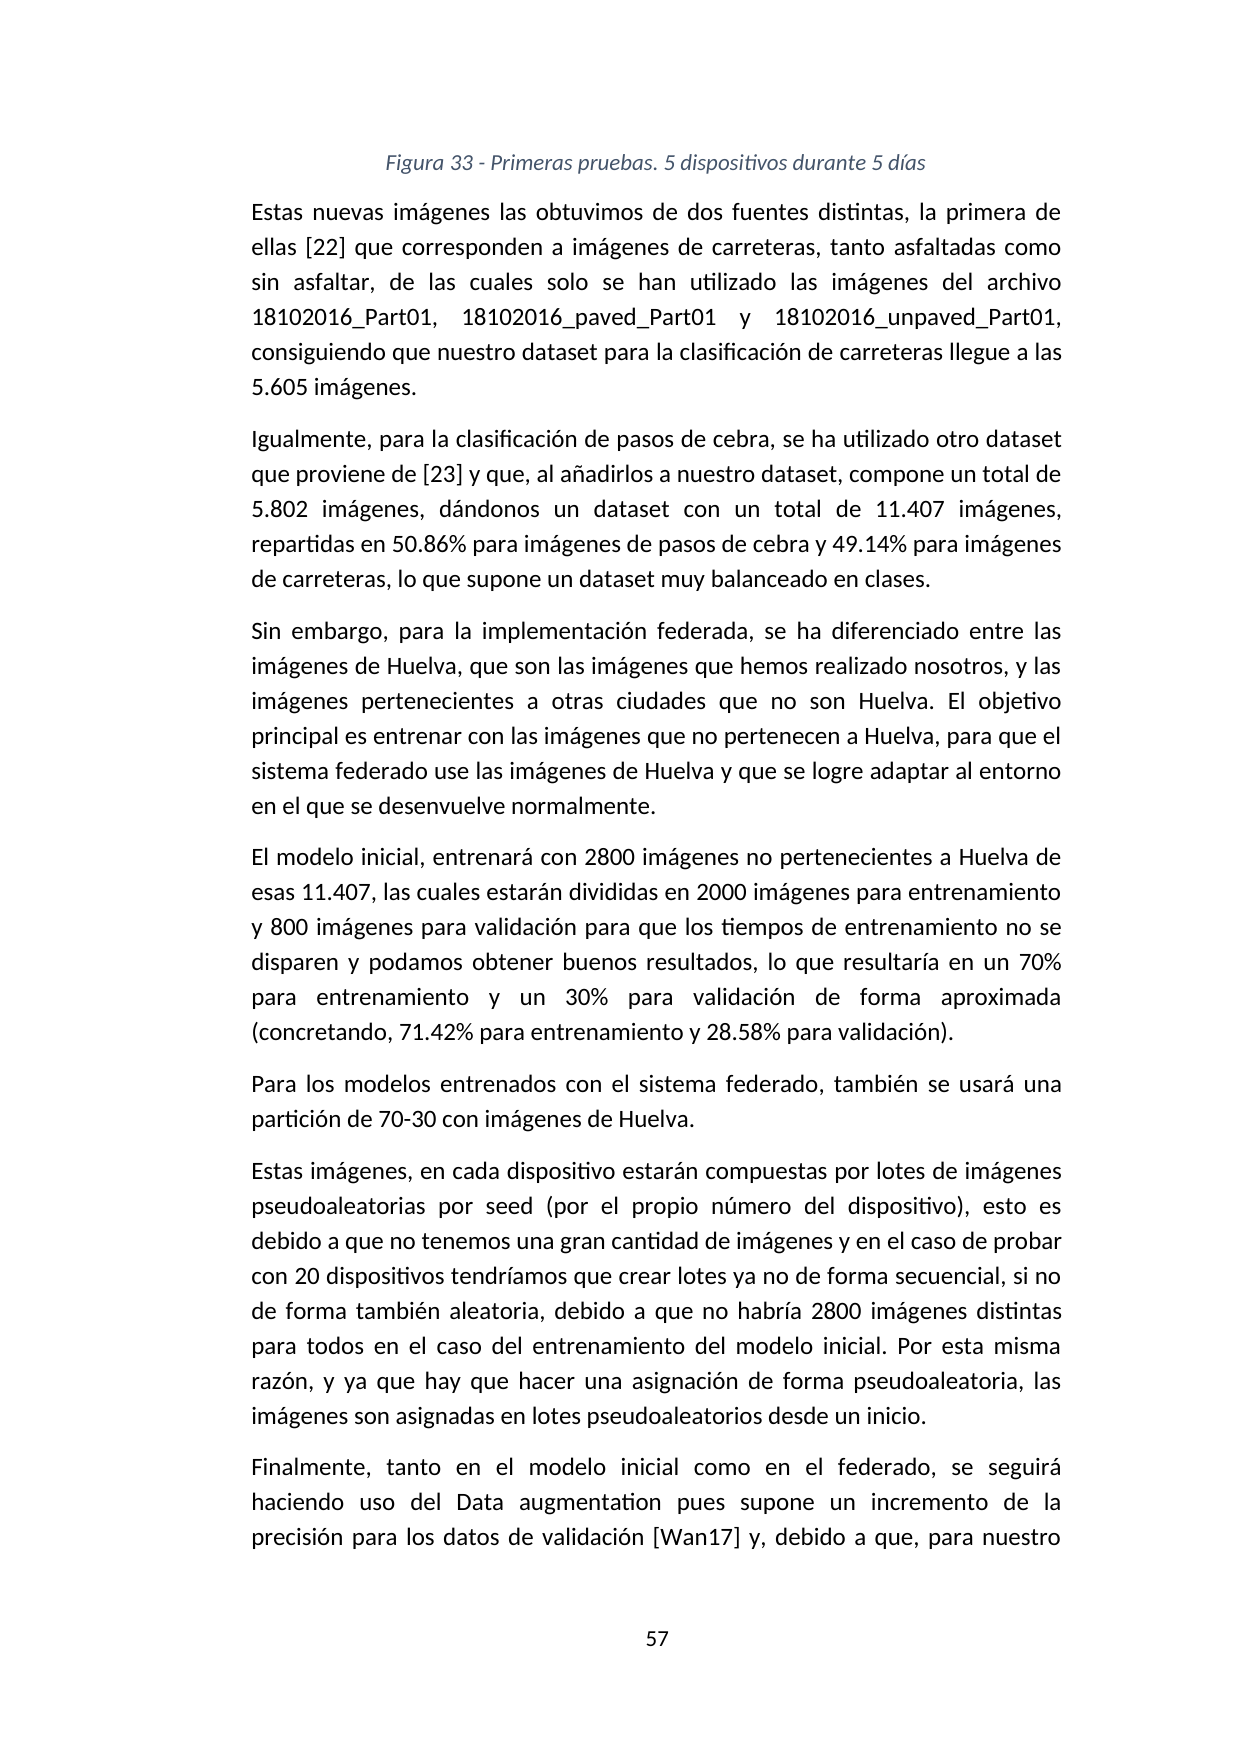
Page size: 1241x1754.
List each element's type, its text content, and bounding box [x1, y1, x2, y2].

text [251, 1451, 1063, 1552]
text Igualmente, para la clasificación de pasos de cebra, se ha utilizado otro dataset que proviene de [23] y que, al añadirlos a nuestro dataset, compone un total de 5.802 imágenes, dándonos un dataset con un total de 11.407 imágenes, repartidas en 50.86% para imágenes de pasos de cebra y 49.14% para imágenes de carreteras, lo que supone un dataset muy balanceado en clases. [251, 423, 1063, 594]
text Estas nuevas imágenes las obtuvimos de dos fuentes distintas, la primera de ellas [22] que corresponden a imágenes de carreteras, tanto asfaltadas como sin asfaltar, de las cuales solo se han utilizado las imágenes del archivo 18102016_Part01, 18102016_paved_Part01 y 18102016_unpaved_Part01, consiguiendo que nuestro dataset para la clasificación de carreteras llegue a las 5.605 imágenes. [251, 196, 1063, 402]
text Estas imágenes, en cada dispositivo estarán compuestas por lotes de imágenes pseudoaleatorias por seed (por el propio número del dispositivo), esto es debido a que no tenemos una gran cantidad de imágenes y en el caso de probar con 20 dispositivos tendríamos que crear lotes ya no de forma secuencial, si no de forma también aleatoria, debido a que no habría 2800 imágenes distintas para todos en el caso del entrenamiento del modelo inicial. Por esta misma razón, y ya que hay que hacer una asignación de forma pseudoaleatoria, las imágenes son asignadas en lotes pseudoaleatorios desde un inicio. [251, 1155, 1063, 1430]
text Sin embargo, para la implementación federada, se ha diferenciado entre las imágenes de Huelva, que son las imágenes que hemos realizado nosotros, y las imágenes pertenecientes a otras ciudades que no son Huelva. El objetivo principal es entrenar con las imágenes que no pertenecen a Huelva, para que el sistema federado use las imágenes de Huelva y que se logre adaptar al entorno en el que se desenvuelve normalmente. [251, 615, 1063, 820]
text El modelo inicial, entrenará con 2800 imágenes no pertenecientes a Huelva de esas 11.407, las cuales estarán divididas en 2000 imágenes para entrenamiento y 800 imágenes para validación para que los tiempos de entrenamiento no se disparen y podamos obtener buenos resultados, lo que resultaría en un 70% para entrenamiento y un 30% para validación de forma aproximada (concretando, 71.42% para entrenamiento y 28.58% para validación). [251, 841, 1063, 1047]
text Figura - Primeras pruebas. 5 dispositivos durante 5 días [251, 148, 1063, 176]
text Para los modelos entrenados con el sistema federado, también se usará una partición de 70-30 con imágenes de Huelva. [251, 1068, 1063, 1134]
